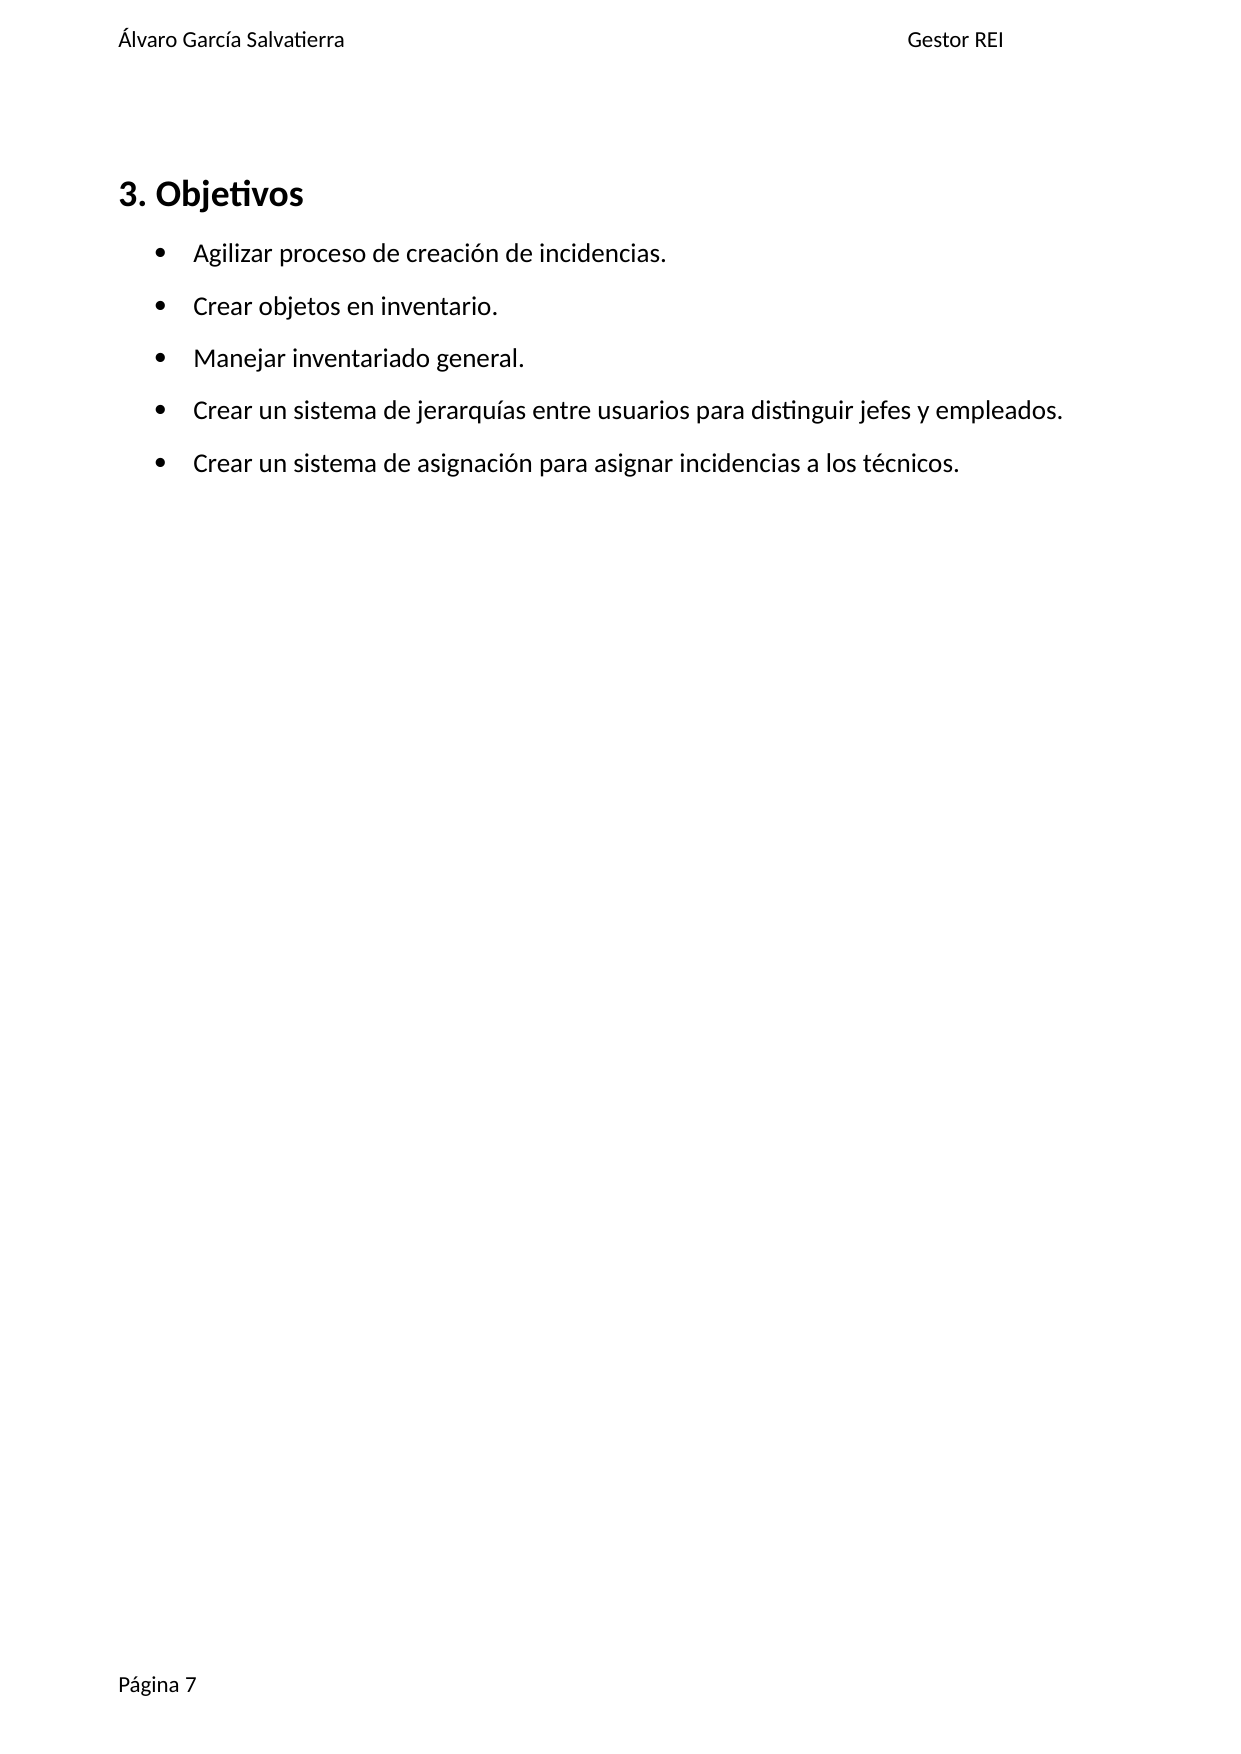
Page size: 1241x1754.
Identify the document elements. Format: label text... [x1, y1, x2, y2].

list Crear un sistema de jerarquías entre usuarios para distinguir jefes y empleados. [156, 393, 1122, 426]
list Manejar inventariado general. [156, 341, 1122, 374]
list Agilizar proceso de creación de incidencias. [156, 237, 1122, 269]
list Crear un sistema de asignación para asignar incidencias a los técnicos. [156, 446, 1122, 479]
text 3. Objetivos [118, 170, 1122, 216]
list Crear objetos en inventario. [156, 289, 1122, 322]
